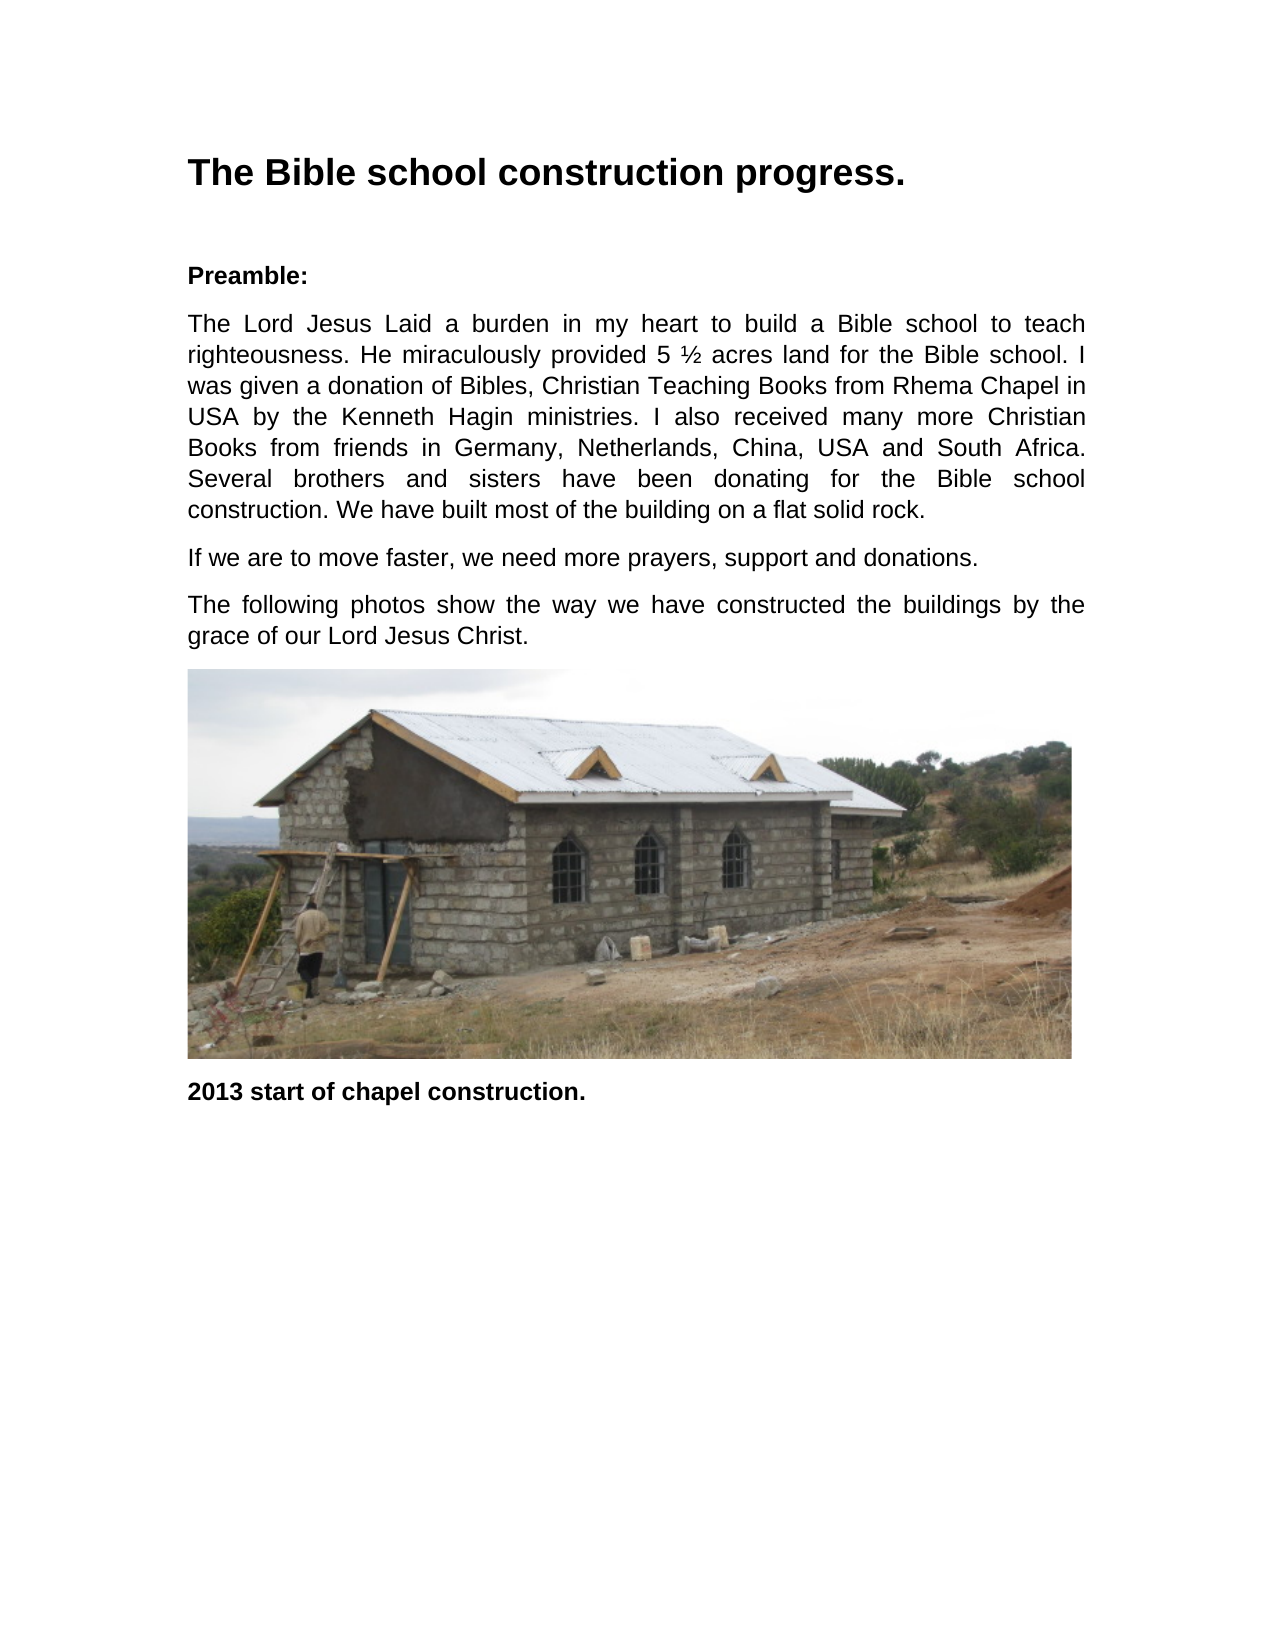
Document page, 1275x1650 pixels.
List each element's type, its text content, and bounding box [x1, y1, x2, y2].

picture [187, 669, 1072, 1059]
text The following photos show the way we have constructed the buildings by the grace of our Lord Jesus Christ. [187, 590, 1087, 650]
text If we are to move faster, we need more prayers, support and donations. [187, 543, 1087, 571]
text The Lord Jesus Laid a burden in my heart to build a Bible school to teach righteousness. He miraculously provided 5 ½ acres land for the Bible school. I was given a donation of Bibles, Christian Teaching Books from Rhema Chapel in USA by the Kenneth Hagin ministries. I also received many more Christian Books from friends in Germany, Netherlands, China, USA and South Africa. Several brothers and sisters have been donating for the Bible school construction. We have built most of the building on a flat solid rock. [187, 309, 1087, 524]
text 2013 start of chapel construction. [187, 1077, 1087, 1106]
text Preamble: [187, 261, 1087, 290]
text The Bible school construction progress. [187, 150, 1087, 193]
